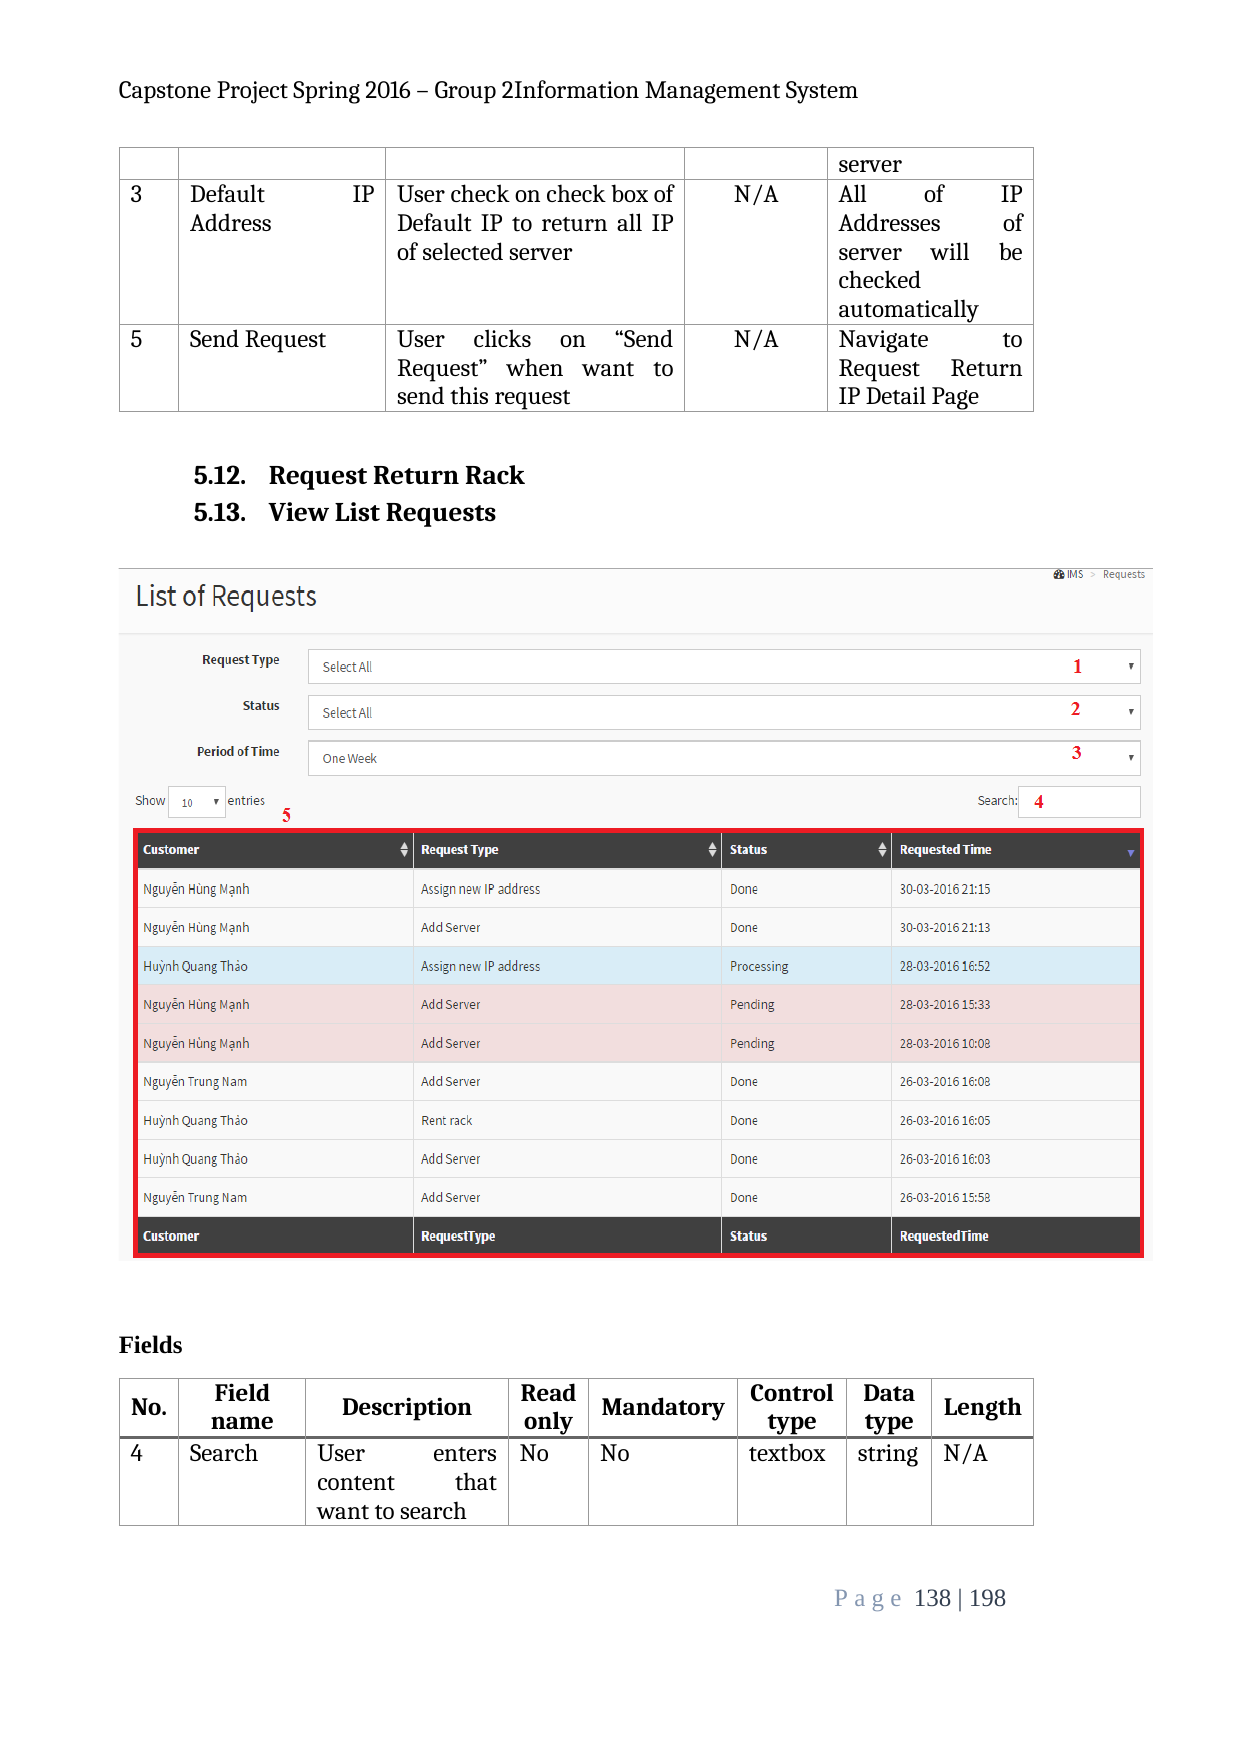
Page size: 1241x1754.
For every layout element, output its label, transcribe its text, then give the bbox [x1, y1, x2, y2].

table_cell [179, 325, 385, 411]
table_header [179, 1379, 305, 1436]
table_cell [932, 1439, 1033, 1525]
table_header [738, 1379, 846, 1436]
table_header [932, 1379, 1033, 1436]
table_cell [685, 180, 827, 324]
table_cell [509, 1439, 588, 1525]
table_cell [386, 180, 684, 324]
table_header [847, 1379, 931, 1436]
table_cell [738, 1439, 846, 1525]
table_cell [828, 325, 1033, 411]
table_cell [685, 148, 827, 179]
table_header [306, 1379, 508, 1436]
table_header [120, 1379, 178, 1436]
subtitle Request Return Rack [193, 460, 1033, 491]
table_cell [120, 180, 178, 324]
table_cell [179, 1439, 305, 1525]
subtitle View List Requests [193, 497, 1033, 528]
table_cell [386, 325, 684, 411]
text Fields [118, 1330, 1033, 1358]
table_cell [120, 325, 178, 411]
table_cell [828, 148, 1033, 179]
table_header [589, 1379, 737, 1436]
picture [118, 568, 1153, 1261]
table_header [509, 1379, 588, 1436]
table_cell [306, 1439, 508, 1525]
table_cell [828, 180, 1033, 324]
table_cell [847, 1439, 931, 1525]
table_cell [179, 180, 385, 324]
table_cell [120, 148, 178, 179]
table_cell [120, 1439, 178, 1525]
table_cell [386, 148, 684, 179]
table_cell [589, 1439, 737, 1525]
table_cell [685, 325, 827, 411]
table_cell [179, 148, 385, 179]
